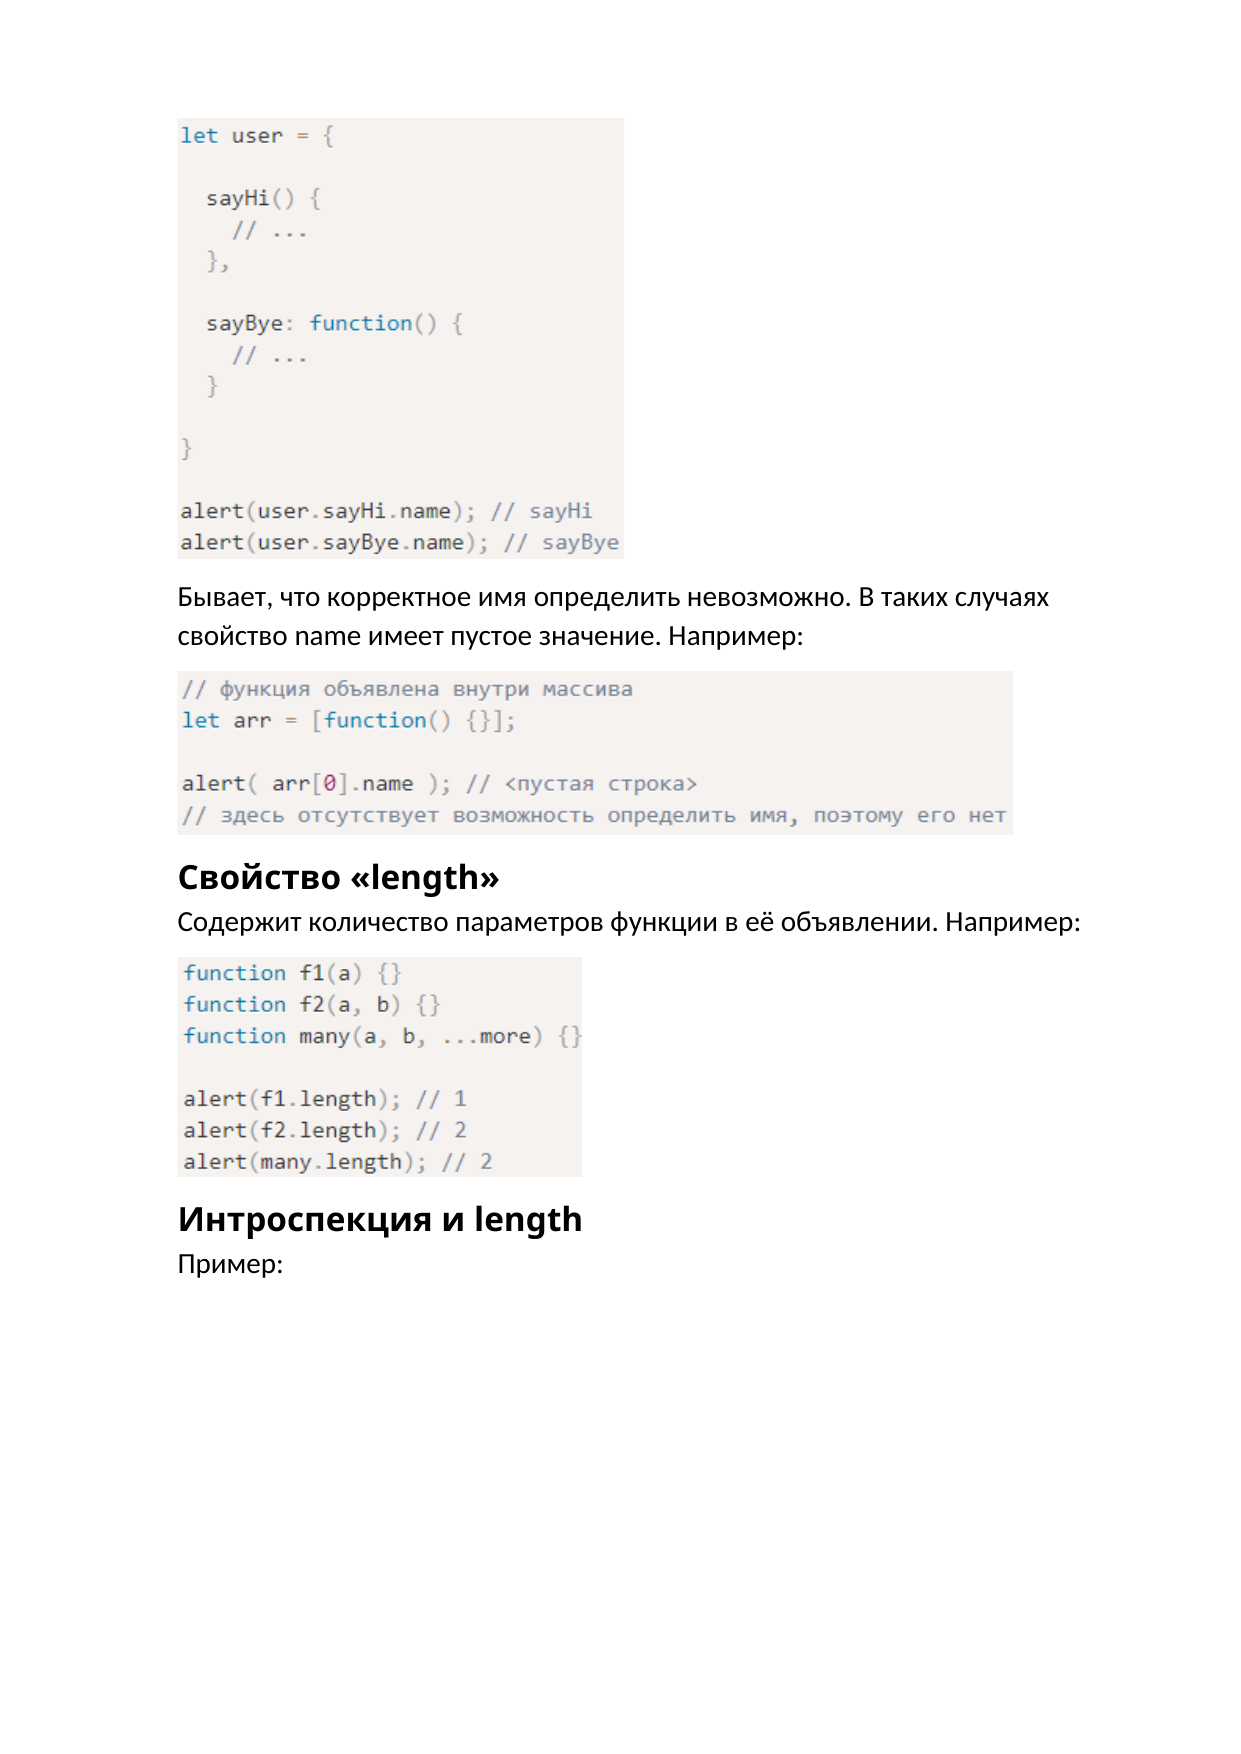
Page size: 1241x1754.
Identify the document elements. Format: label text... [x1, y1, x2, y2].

text Бывает, что корректное имя определить невозможно. В таких случаях свойство name имеет пустое значение. Например: [177, 578, 1152, 652]
picture [177, 118, 625, 559]
picture [177, 671, 1014, 835]
picture [177, 957, 582, 1177]
text Пример: [177, 1245, 1152, 1281]
text Содержит количество параметров функции в её объявлении. Например: [177, 903, 1152, 938]
subtitle Свойство «length» [177, 854, 1152, 899]
subtitle Интроспекция и length [177, 1196, 1152, 1241]
